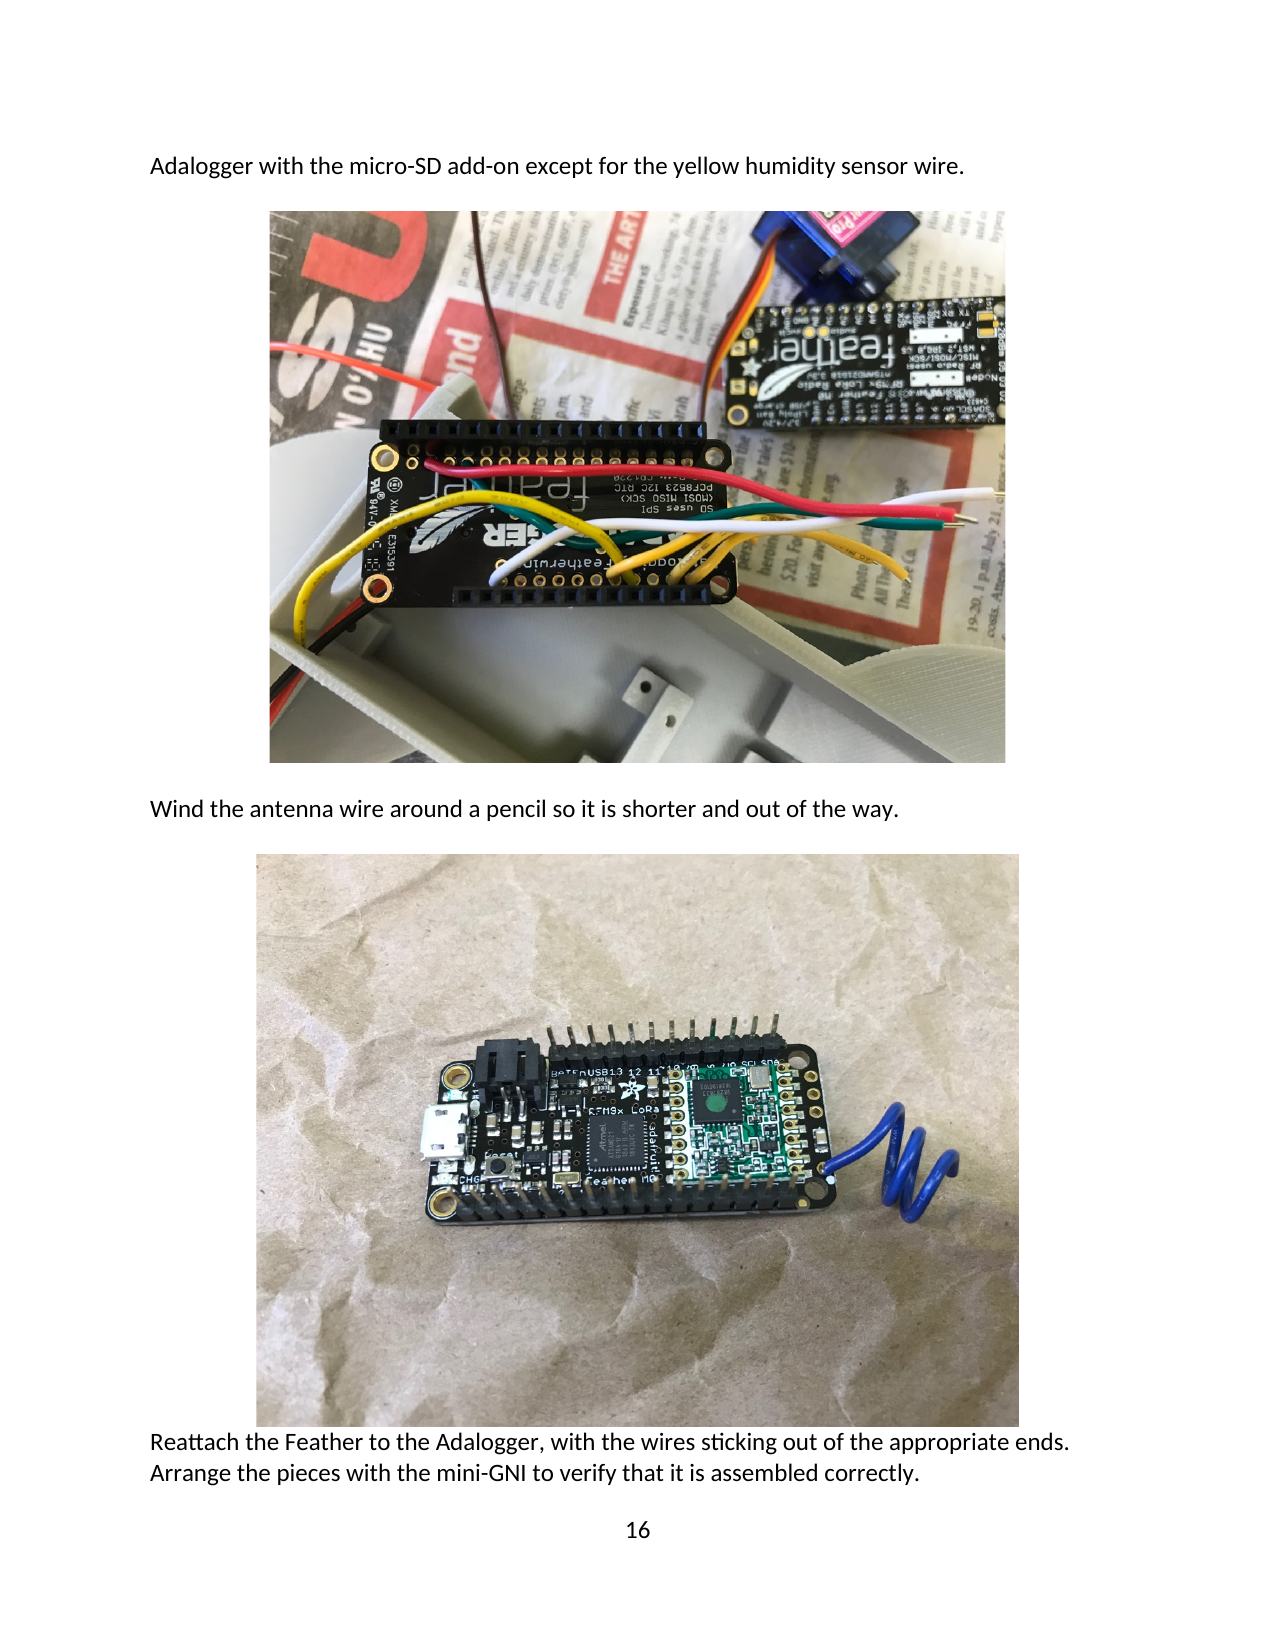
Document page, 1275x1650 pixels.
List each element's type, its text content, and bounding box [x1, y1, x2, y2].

text Wind the antenna wire around a pencil so it is shorter and out of the way. [150, 793, 1125, 824]
picture [269, 211, 1006, 763]
text Reattach the Feather to the Adalogger, with the wires sticking out of the appropriate ends. Arrange the pieces with the mini-GNI to verify that it is assembled correctly. [150, 1426, 1125, 1487]
picture [256, 854, 1019, 1427]
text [150, 150, 1125, 181]
